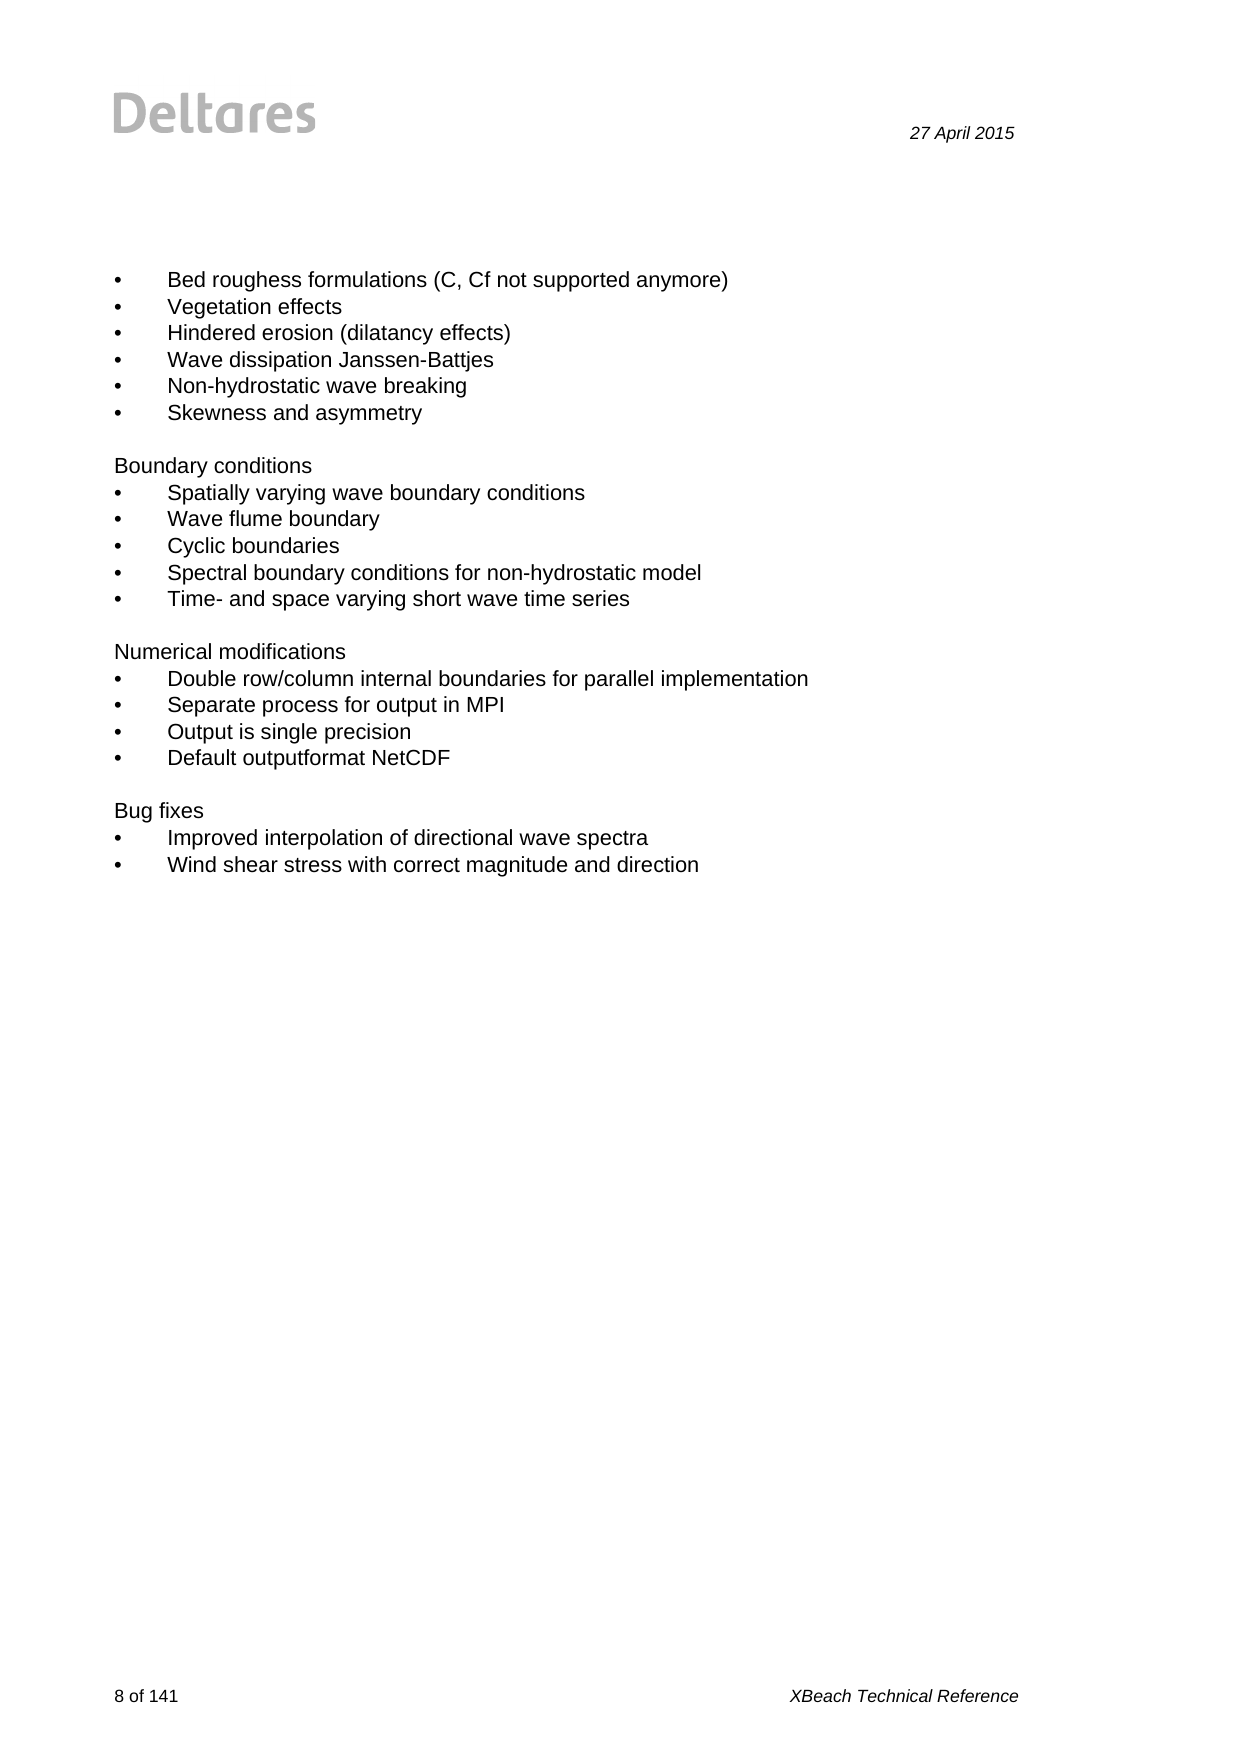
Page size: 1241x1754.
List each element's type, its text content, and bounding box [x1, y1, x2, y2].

list Wave dissipation Janssen-Battjes [114, 346, 1022, 372]
text Numerical modifications [114, 638, 1022, 664]
list Skewness and asymmetry [114, 399, 1022, 425]
list Wave flume boundary [114, 505, 1022, 531]
list Non-hydrostatic wave breaking [114, 372, 1022, 399]
list Default outputformat NetCDF [114, 744, 1022, 771]
list Improved interpolation of directional wave spectra [114, 824, 1022, 850]
list Wind shear stress with correct magnitude and direction [114, 850, 1022, 877]
text Boundary conditions [114, 452, 1022, 478]
list Double row/column internal boundaries for parallel implementation [114, 664, 1022, 691]
list Spectral boundary conditions for non-hydrostatic model [114, 558, 1022, 584]
text Bug fixes [114, 797, 1022, 824]
picture [113, 75, 315, 133]
list Time- and space varying short wave time series [114, 584, 1022, 611]
list Output is single precision [114, 717, 1022, 744]
list Bed roughess formulations (C, Cf not supported anymore) [114, 266, 1022, 292]
list Separate process for output in MPI [114, 691, 1022, 717]
list Vegetation effects [114, 292, 1022, 319]
list Hindered erosion (dilatancy effects) [114, 319, 1022, 346]
list Spatially varying wave boundary conditions [114, 478, 1022, 505]
list Cyclic boundaries [114, 531, 1022, 558]
